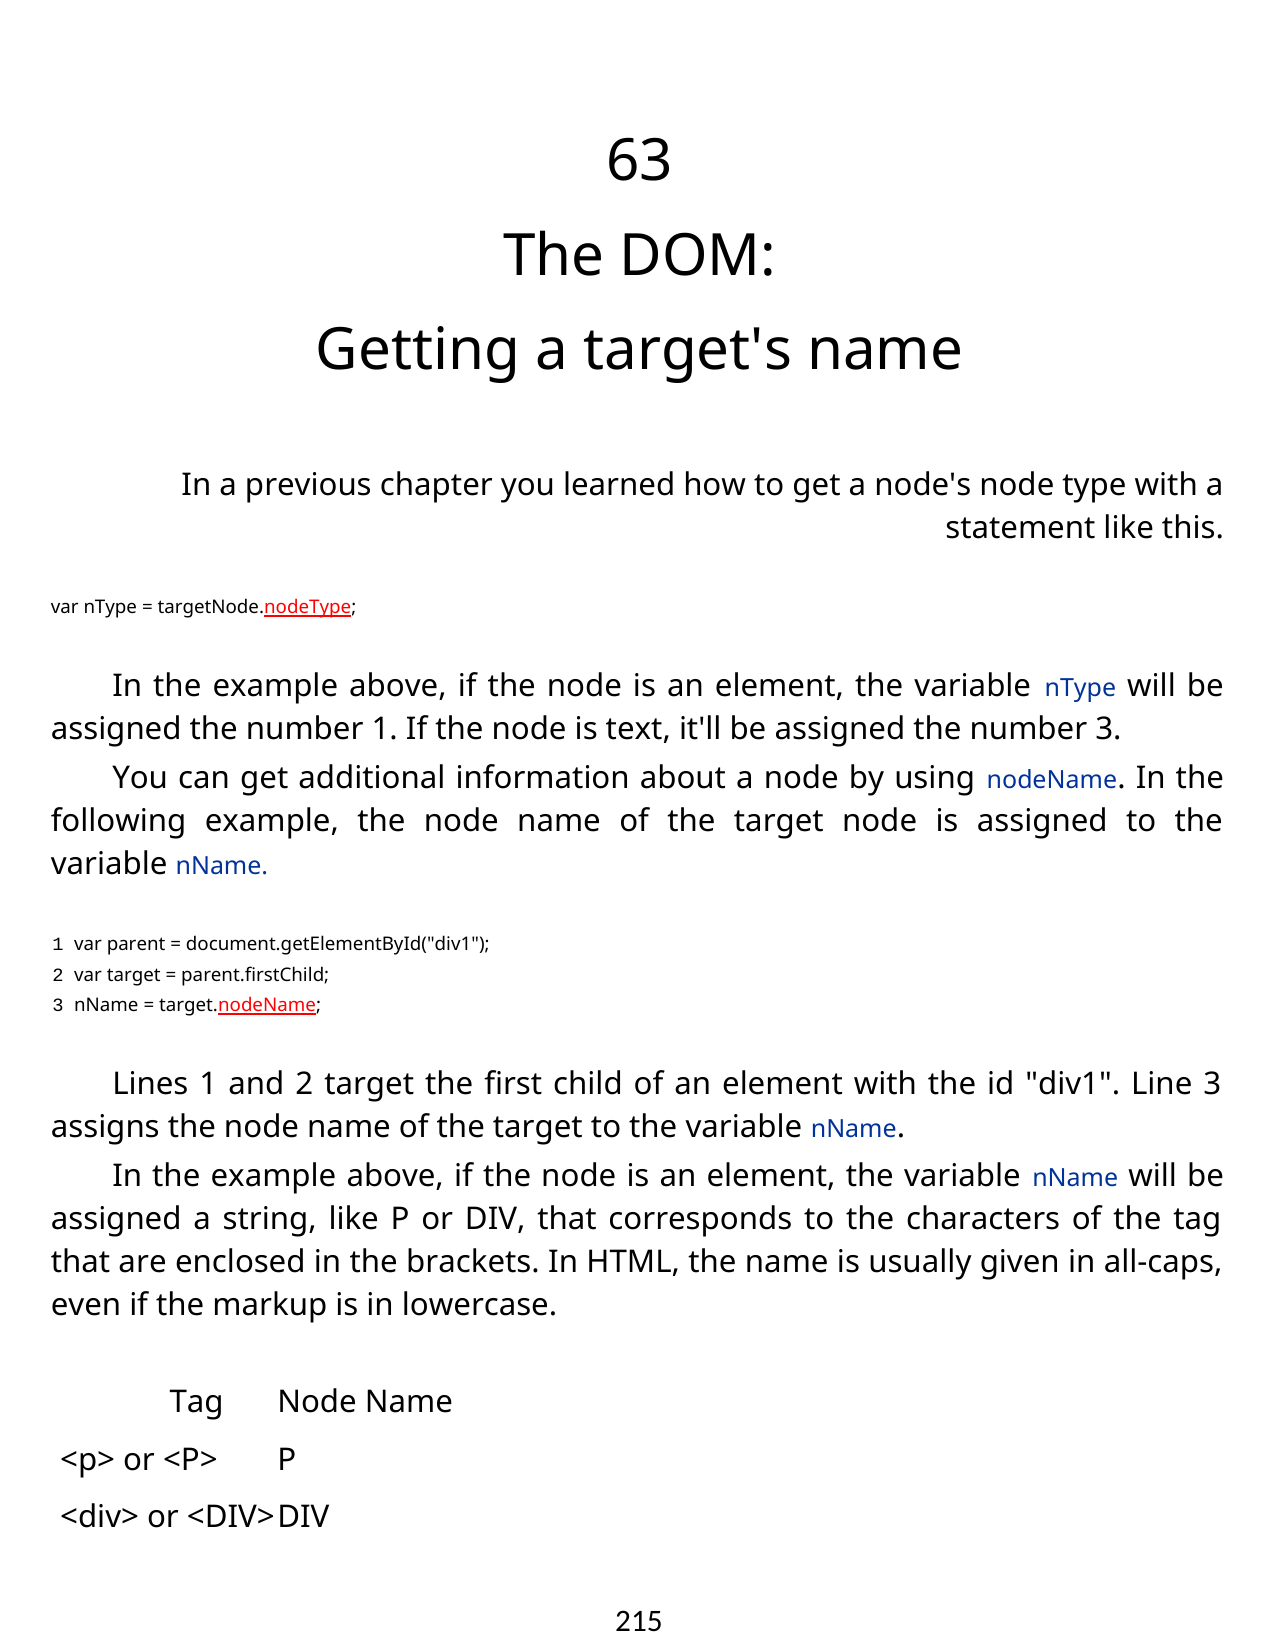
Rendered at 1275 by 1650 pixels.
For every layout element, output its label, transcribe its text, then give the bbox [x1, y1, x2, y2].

text Getting a target's name [52, 307, 1227, 386]
text In the example above, if the node is an element, the variable nName will be assigned a string, like P or DIV, that corresponds to the characters of the tag that are enclosed in the brackets. In HTML, the name is usually given in all-caps, even if the markup is in lowercase. [51, 1153, 1224, 1325]
text 63 [52, 118, 1227, 198]
text <div> or <DIV> DIV [60, 1494, 1224, 1537]
text Tag Node Name [169, 1379, 1225, 1422]
text The DOM: [52, 213, 1227, 292]
list var target = parent.firstChild; [52, 961, 1226, 987]
text var nType = targetNode.nodeType; [51, 593, 1226, 619]
list var parent = document.getElementById("div1"); [52, 930, 1226, 956]
text <p> or <P> P [60, 1437, 1224, 1479]
text You can get additional information about a node by using nodeName. In the following example, the node name of the target node is assigned to the variable nName. [51, 755, 1224, 884]
text In the example above, if the node is an element, the variable nType will be assigned the number 1. If the node is text, it'll be assigned the number 3. [51, 663, 1224, 748]
text Lines 1 and 2 target the first child of an element with the id "div1". Line 3 assigns the node name of the target to the variable nName. [51, 1061, 1224, 1146]
list nName = target.nodeName; [52, 991, 1226, 1017]
text In a previous chapter you learned how to get a node's node type with a statement like this. [58, 462, 1224, 547]
